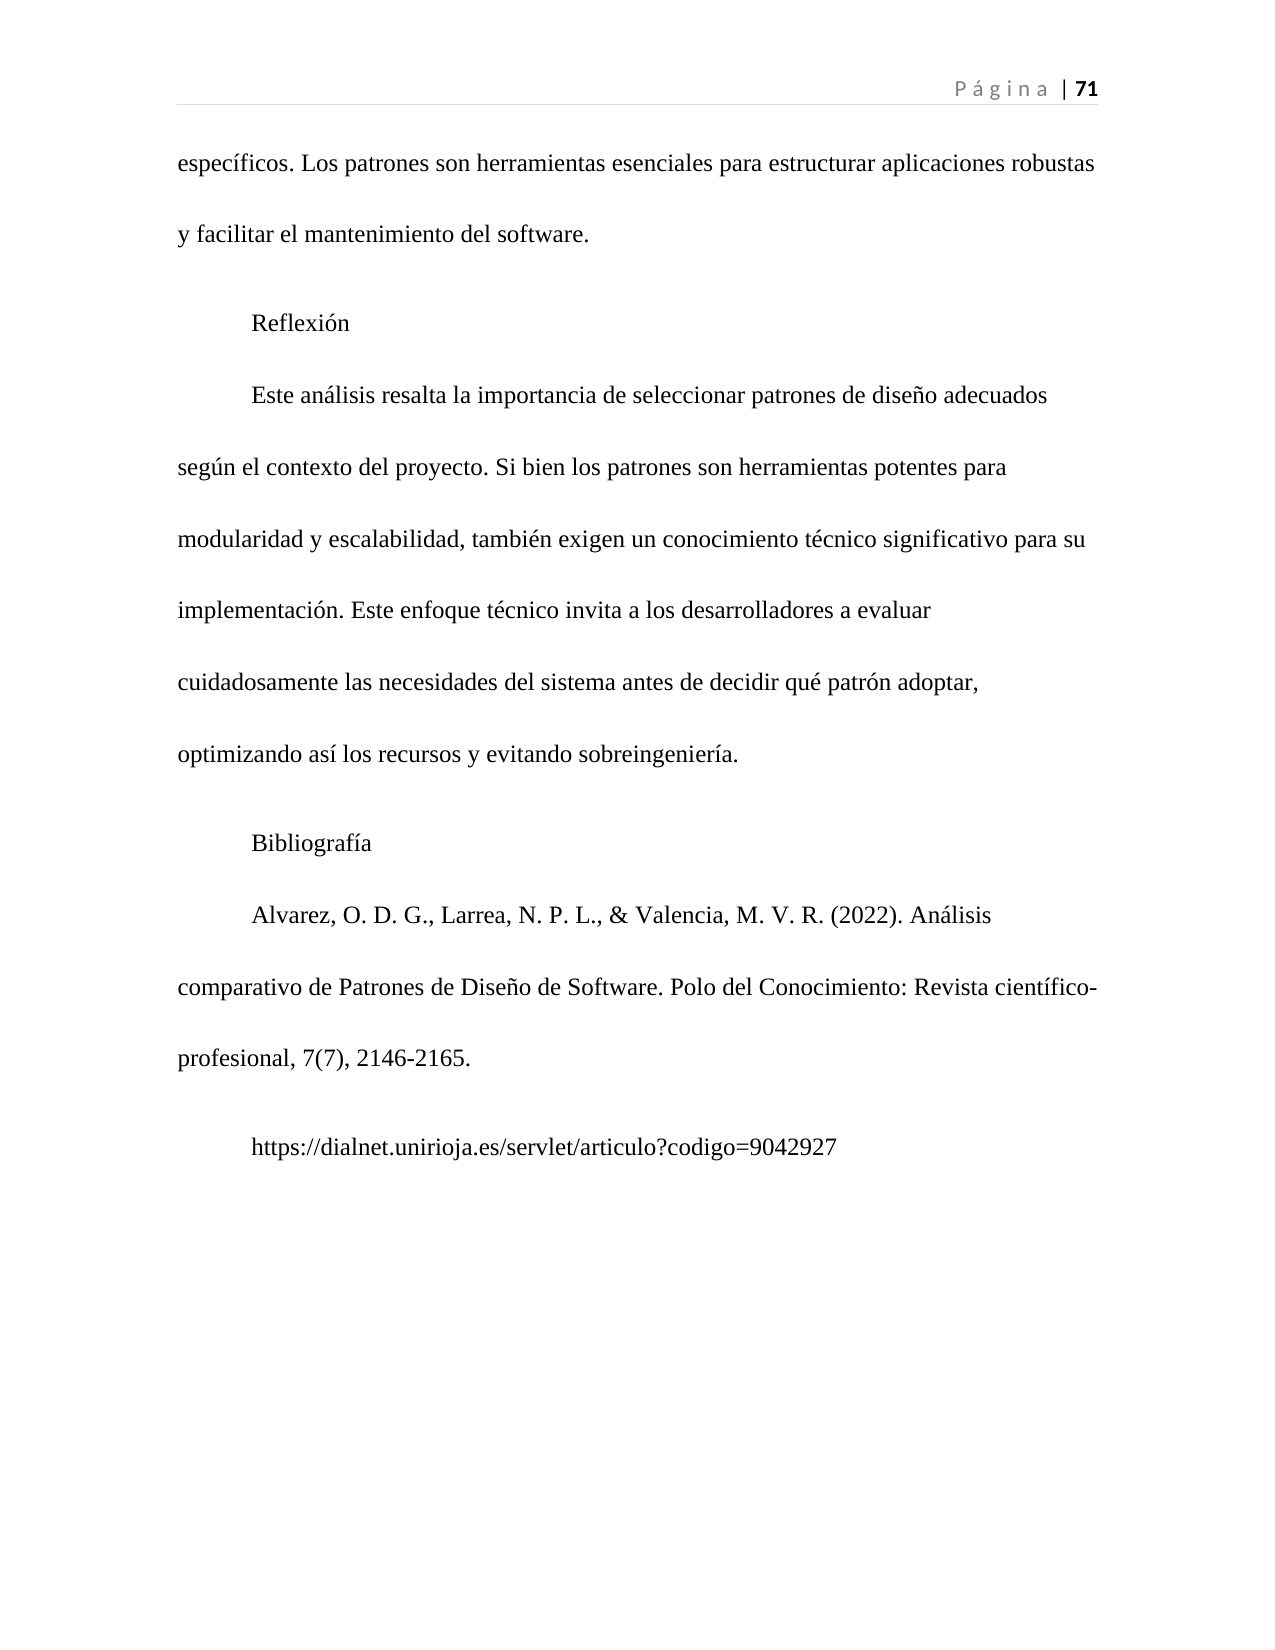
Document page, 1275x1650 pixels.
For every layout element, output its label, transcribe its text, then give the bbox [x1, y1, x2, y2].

subtitle Reflexión [177, 308, 1098, 337]
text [177, 148, 1098, 248]
text https://dialnet.unirioja.es/servlet/articulo?codigo=9042927 [177, 1132, 1098, 1161]
text Alvarez, O. D. G., Larrea, N. P. L., & Valencia, M. V. R. (2022). Análisis comparativo de Patrones de Diseño de Software. Polo del Conocimiento: Revista científico-profesional, 7(7), 2146-2165. [177, 900, 1098, 1072]
text Este análisis resalta la importancia de seleccionar patrones de diseño adecuados según el contexto del proyecto. Si bien los patrones son herramientas potentes para modularidad y escalabilidad, también exigen un conocimiento técnico significativo para su implementación. Este enfoque técnico invita a los desarrolladores a evaluar cuidadosamente las necesidades del sistema antes de decidir qué patrón adoptar, optimizando así los recursos y evitando sobreingeniería. [177, 380, 1098, 768]
subtitle Bibliografía [177, 828, 1098, 857]
